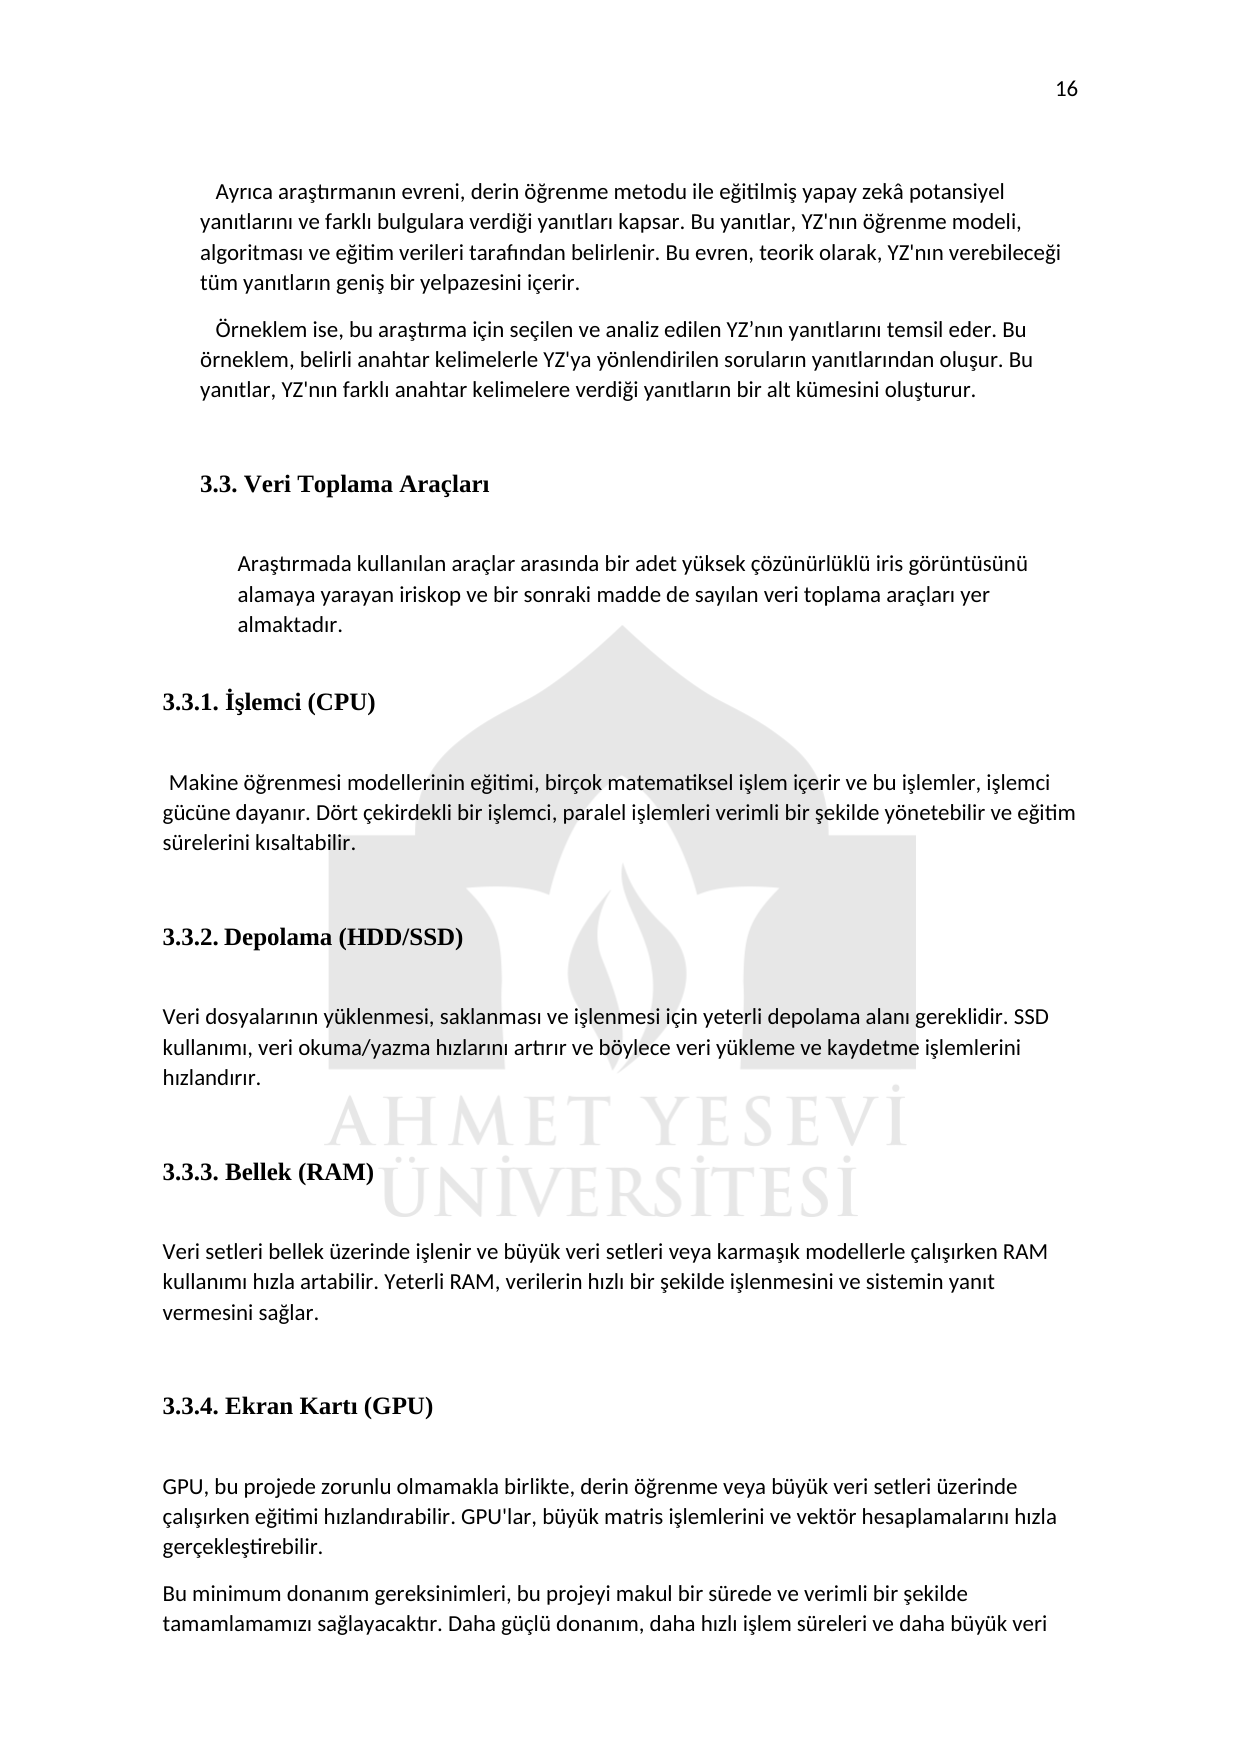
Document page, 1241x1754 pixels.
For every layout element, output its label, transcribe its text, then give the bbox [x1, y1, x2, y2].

subtitle 3.3.2. Depolama (HDD/SSD) [162, 922, 1078, 951]
subtitle 3.3.4. Ekran Kartı (GPU) [162, 1391, 1078, 1420]
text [162, 1579, 1078, 1638]
text Örneklem ise, bu araştırma için seçilen ve analiz edilen YZ’nın yanıtlarını temsil eder. Bu örneklem, belirli anahtar kelimelerle YZ'ya yönlendirilen soruların yanıtlarından oluşur. Bu yanıtlar, YZ'nın farklı anahtar kelimelere verdiği yanıtların bir alt kümesini oluşturur. [200, 315, 1078, 403]
text Ayrıca araştırmanın evreni, derin öğrenme metodu ile eğitilmiş yapay zekâ potansiyel yanıtlarını ve farklı bulgulara verdiği yanıtları kapsar. Bu yanıtlar, YZ'nın öğrenme modeli, algoritması ve eğitim verileri tarafından belirlenir. Bu evren, teorik olarak, YZ'nın verebileceği tüm yanıtların geniş bir yelpazesini içerir. [200, 177, 1078, 296]
text Veri dosyalarının yüklenmesi, saklanması ve işlenmesi için yeterli depolama alanı gereklidir. SSD kullanımı, veri okuma/yazma hızlarını artırır ve böylece veri yükleme ve kaydetme işlemlerini hızlandırır. [162, 1002, 1078, 1091]
text Makine öğrenmesi modellerinin eğitimi, birçok matematiksel işlem içerir ve bu işlemler, işlemci gücüne dayanır. Dört çekirdekli bir işlemci, paralel işlemleri verimli bir şekilde yönetebilir ve eğitim sürelerini kısaltabilir. [162, 768, 1078, 856]
list Araştırmada kullanılan araçlar arasında bir adet yüksek çözünürlüklü iris görüntüsünü alamaya yarayan iriskop ve bir sonraki madde de sayılan veri toplama araçları yer almaktadır. [237, 549, 1078, 638]
text Veri setleri bellek üzerinde işlenir ve büyük veri setleri veya karmaşık modellerle çalışırken RAM kullanımı hızla artabilir. Yeterli RAM, verilerin hızlı bir şekilde işlenmesini ve sistemin yanıt vermesini sağlar. [162, 1237, 1078, 1326]
text GPU, bu projede zorunlu olmamakla birlikte, derin öğrenme veya büyük veri setleri üzerinde çalışırken eğitimi hızlandırabilir. GPU'lar, büyük matris işlemlerini ve vektör hesaplamalarını hızla gerçekleştirebilir. [162, 1472, 1078, 1561]
subtitle 3.3.3. Bellek (RAM) [162, 1157, 1078, 1185]
subtitle 3.3.1. İşlemci (CPU) [162, 687, 1078, 716]
subtitle Veri Toplama Araçları [200, 469, 1078, 498]
